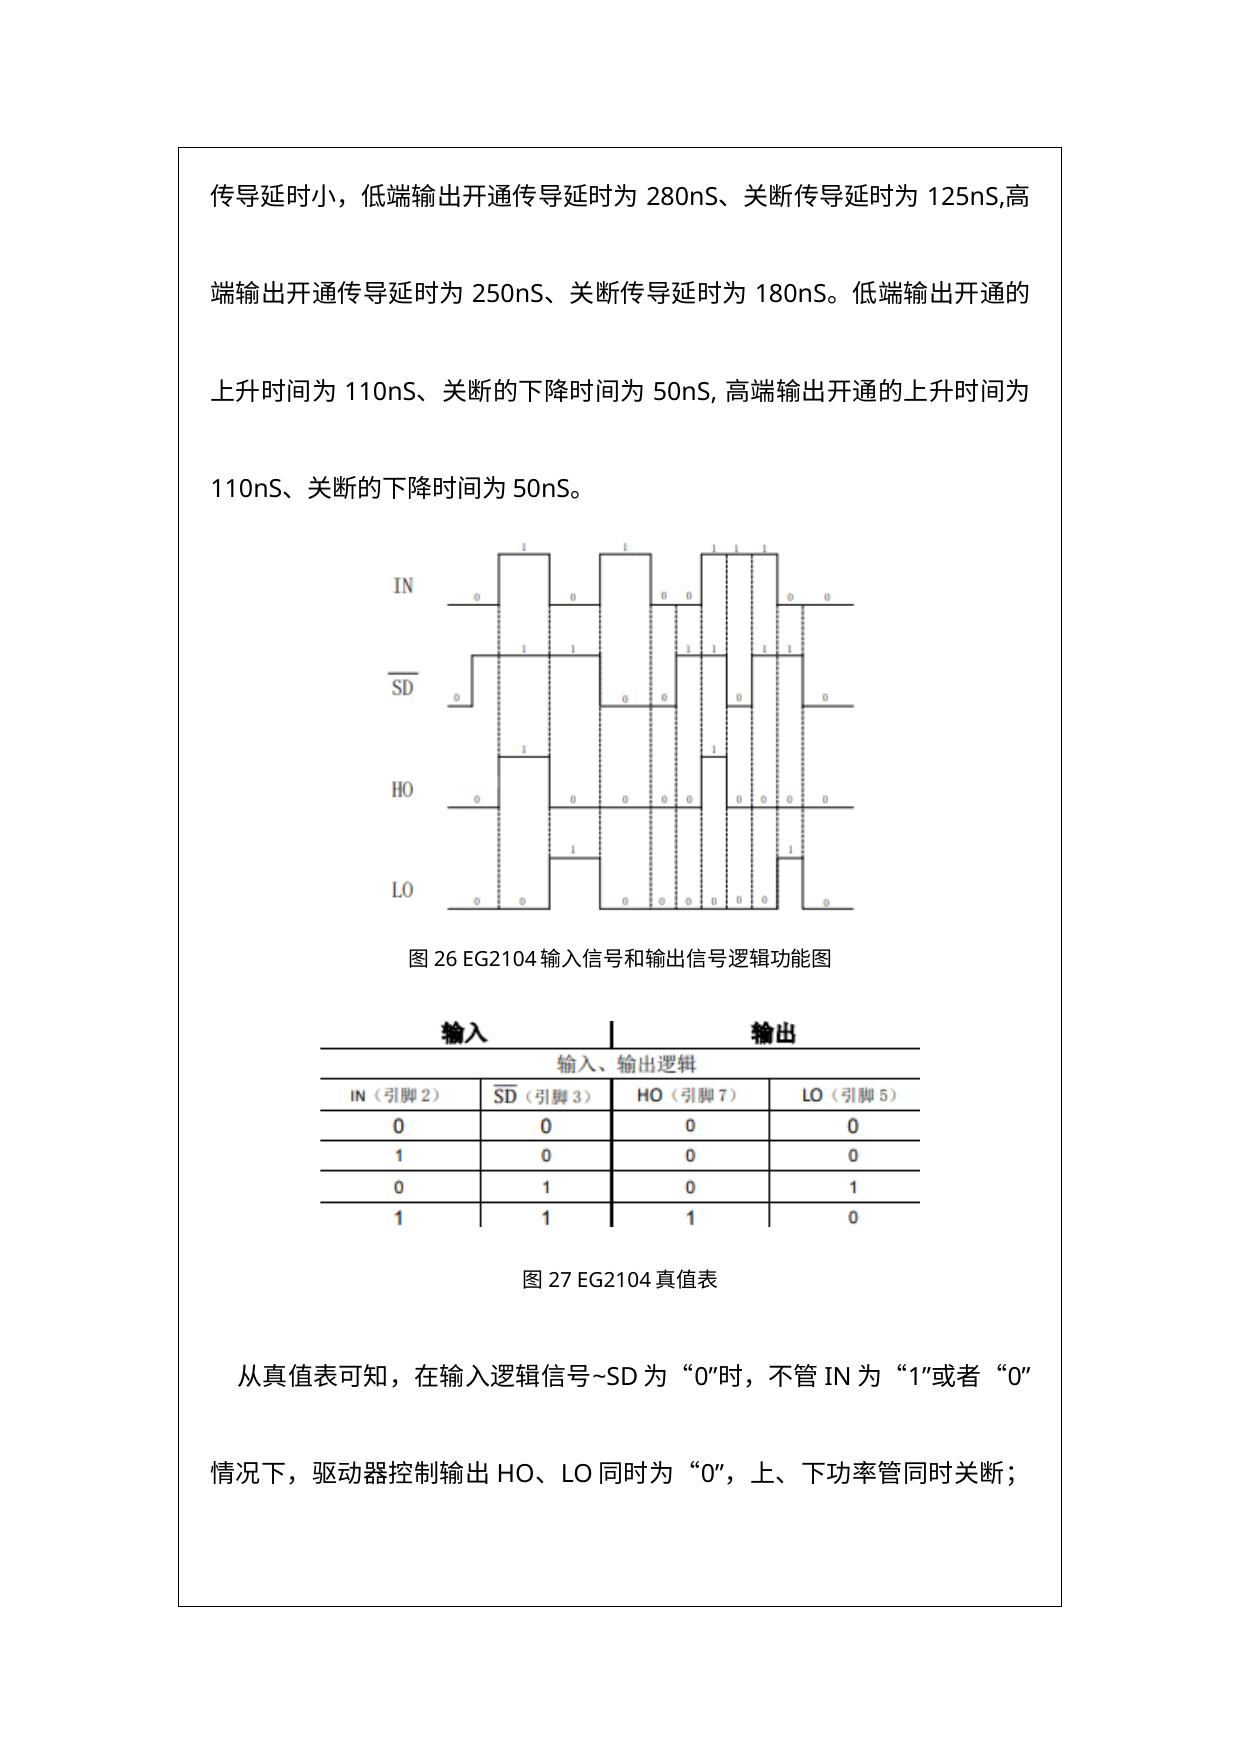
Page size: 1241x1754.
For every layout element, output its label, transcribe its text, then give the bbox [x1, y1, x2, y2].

picture [355, 537, 885, 918]
picture [320, 1021, 920, 1227]
text 图 26 EG2104输入信号和输出信号逻辑功能图 [209, 941, 1031, 973]
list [210, 162, 1031, 519]
text 图 27 EG2104真值表 [209, 1262, 1031, 1294]
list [210, 1342, 1031, 1504]
